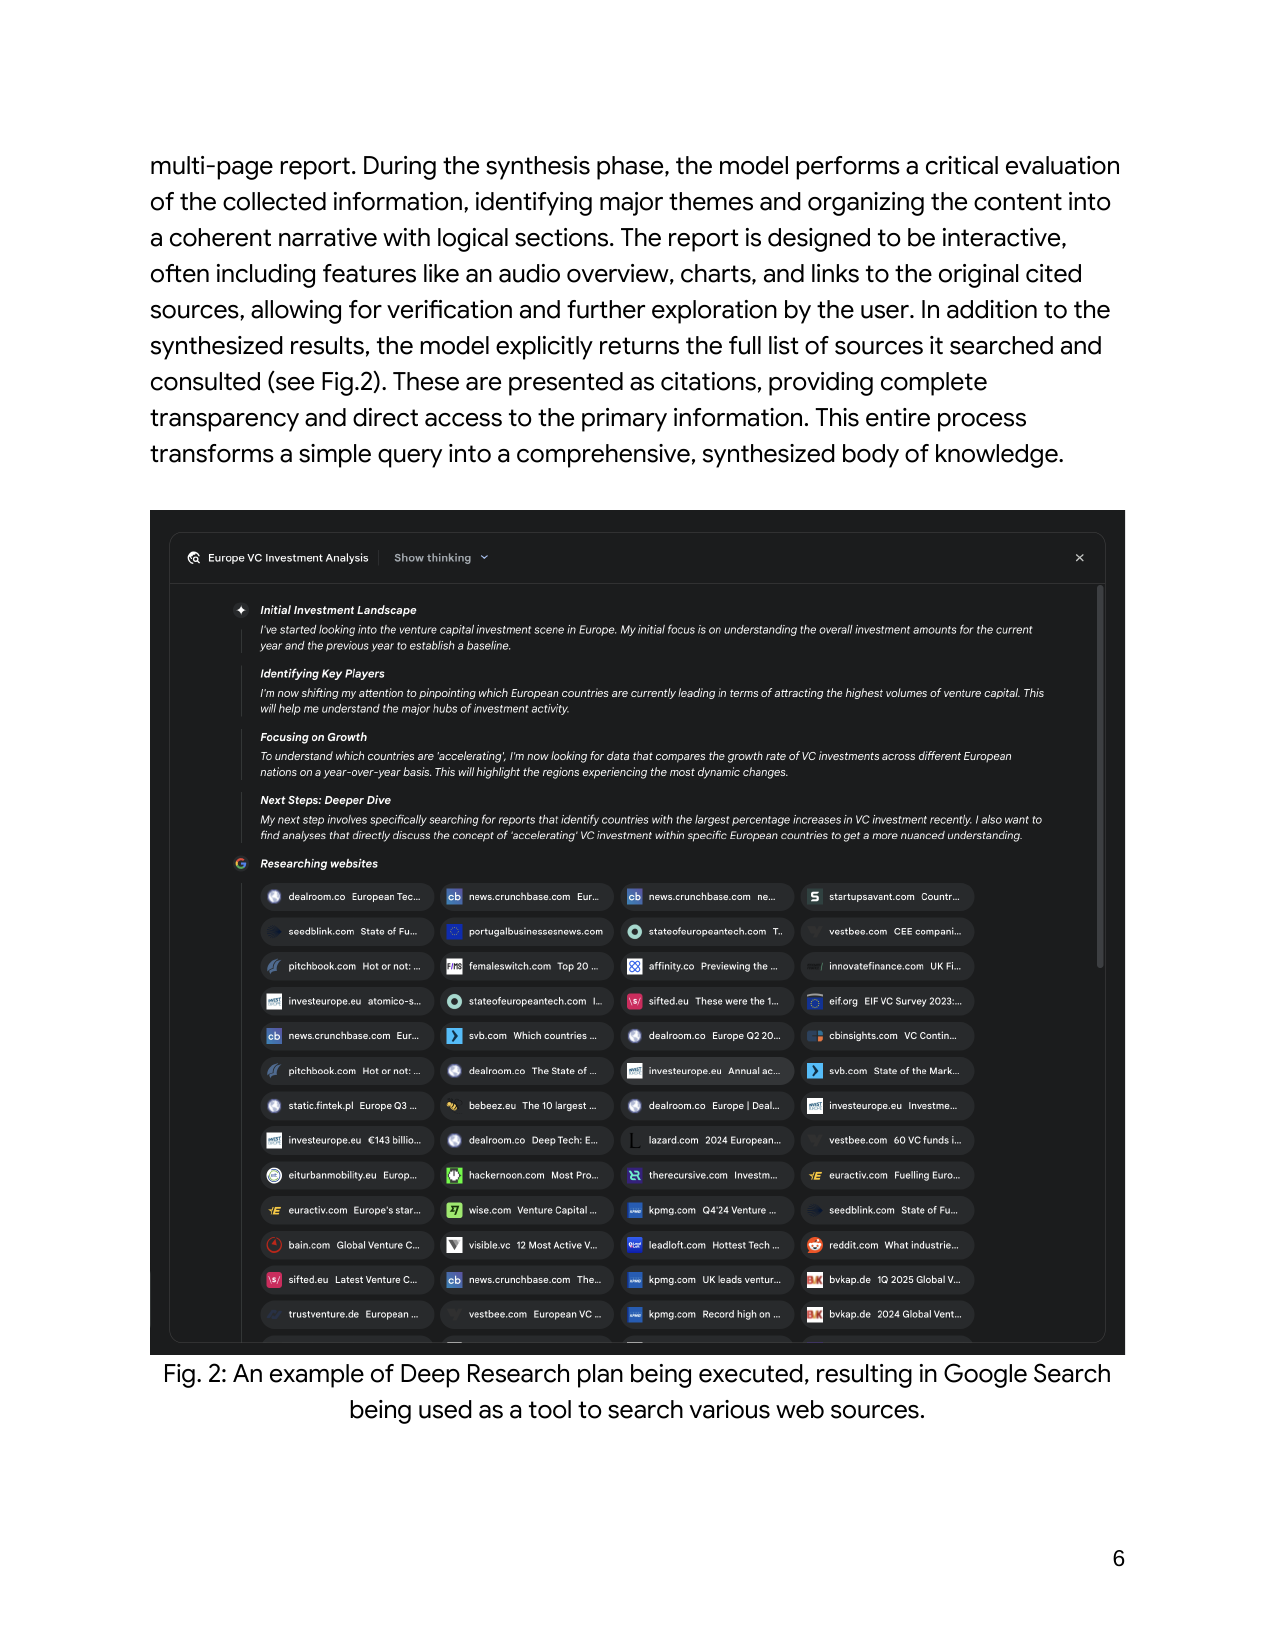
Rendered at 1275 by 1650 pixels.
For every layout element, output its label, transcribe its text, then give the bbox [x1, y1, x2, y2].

picture [150, 510, 1125, 1355]
text Fig. 2: An example of Deep Research plan being executed, resulting in Google Search being used as a tool to search various web sources. [150, 1358, 1125, 1425]
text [150, 150, 1125, 470]
